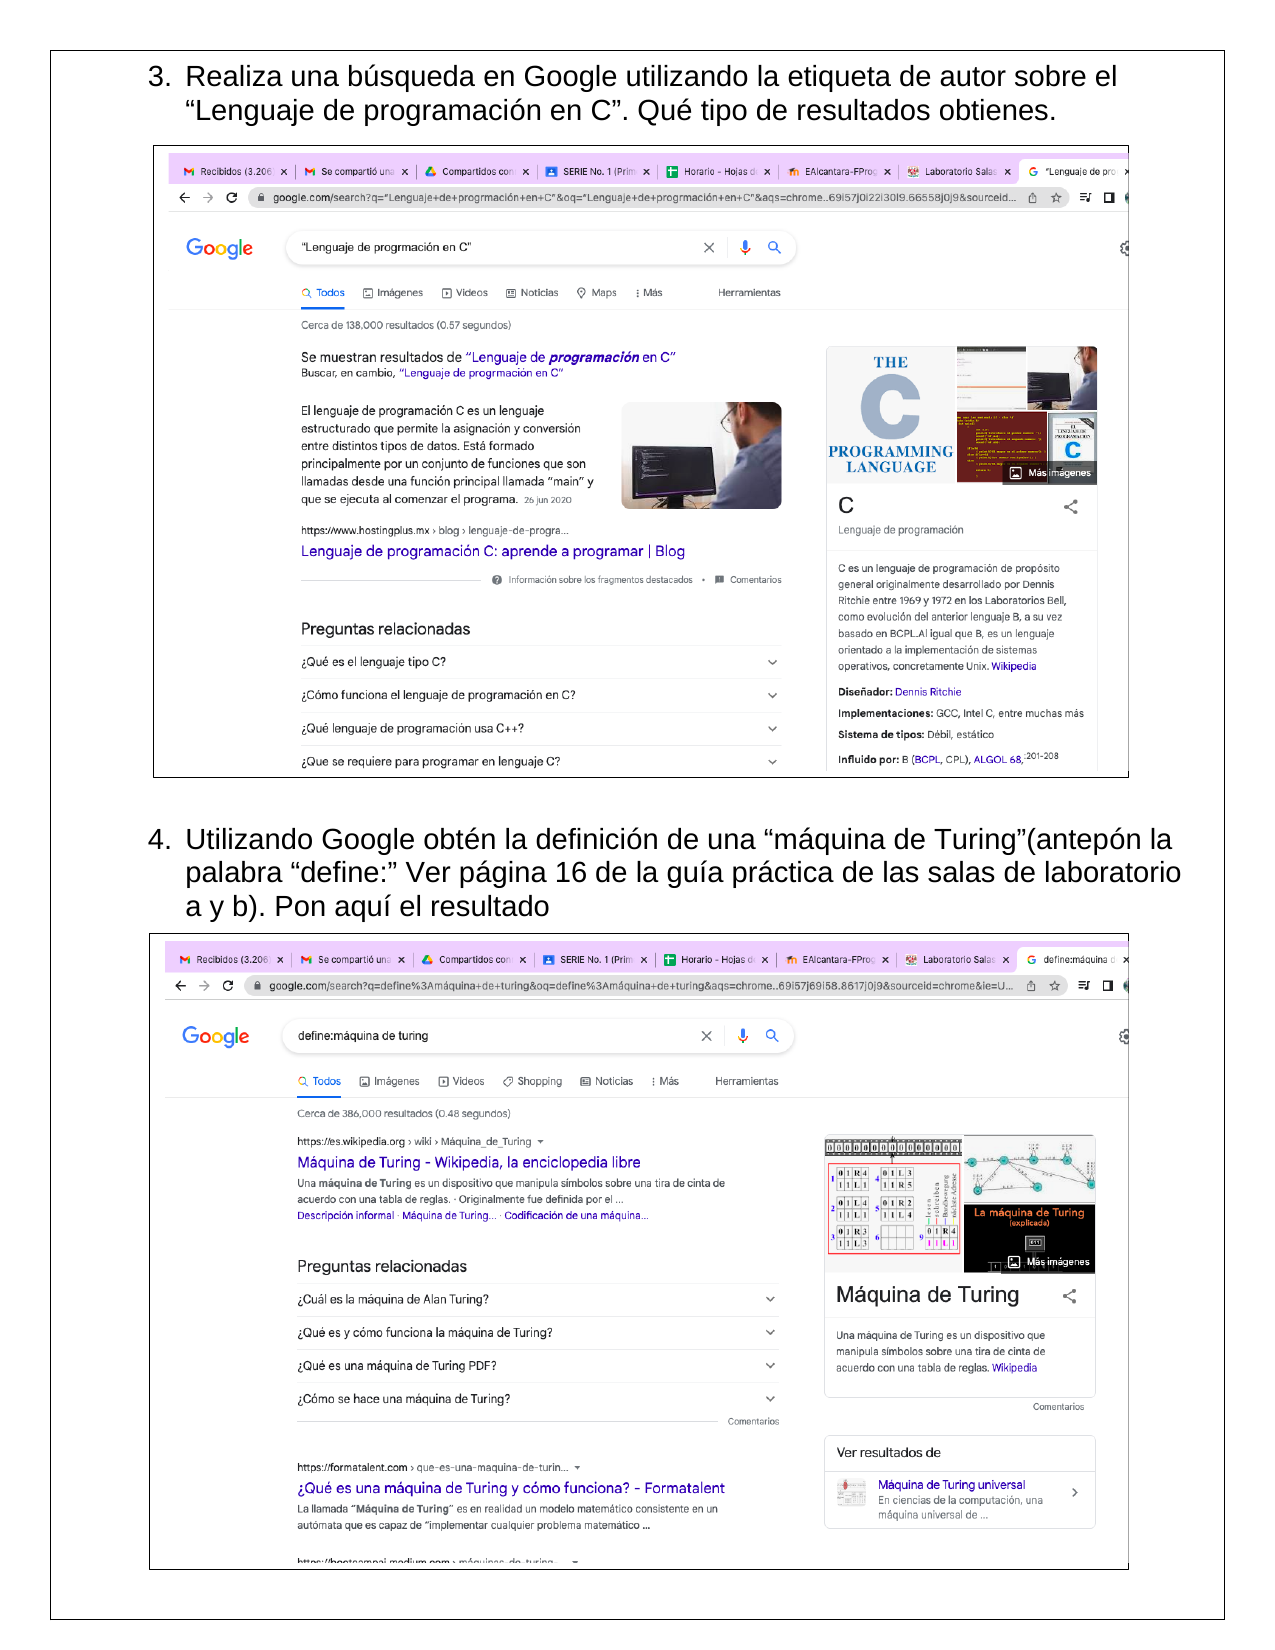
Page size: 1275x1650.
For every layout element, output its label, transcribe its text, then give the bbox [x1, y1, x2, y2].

list Realiza una búsqueda en Google utilizando la etiqueta de autor sobre el “Lenguaje de programación en C”. Qué tipo de resultados obtienes. [148, 59, 1205, 126]
picture [165, 941, 1129, 1563]
picture [168, 153, 1129, 771]
list Utilizando Google obtén la definición de una “máquina de Turing”(antepón la palabra “define:” Ver página 16 de la guía práctica de las salas de laboratorio a y b). Pon aquí el resultado [148, 822, 1205, 922]
